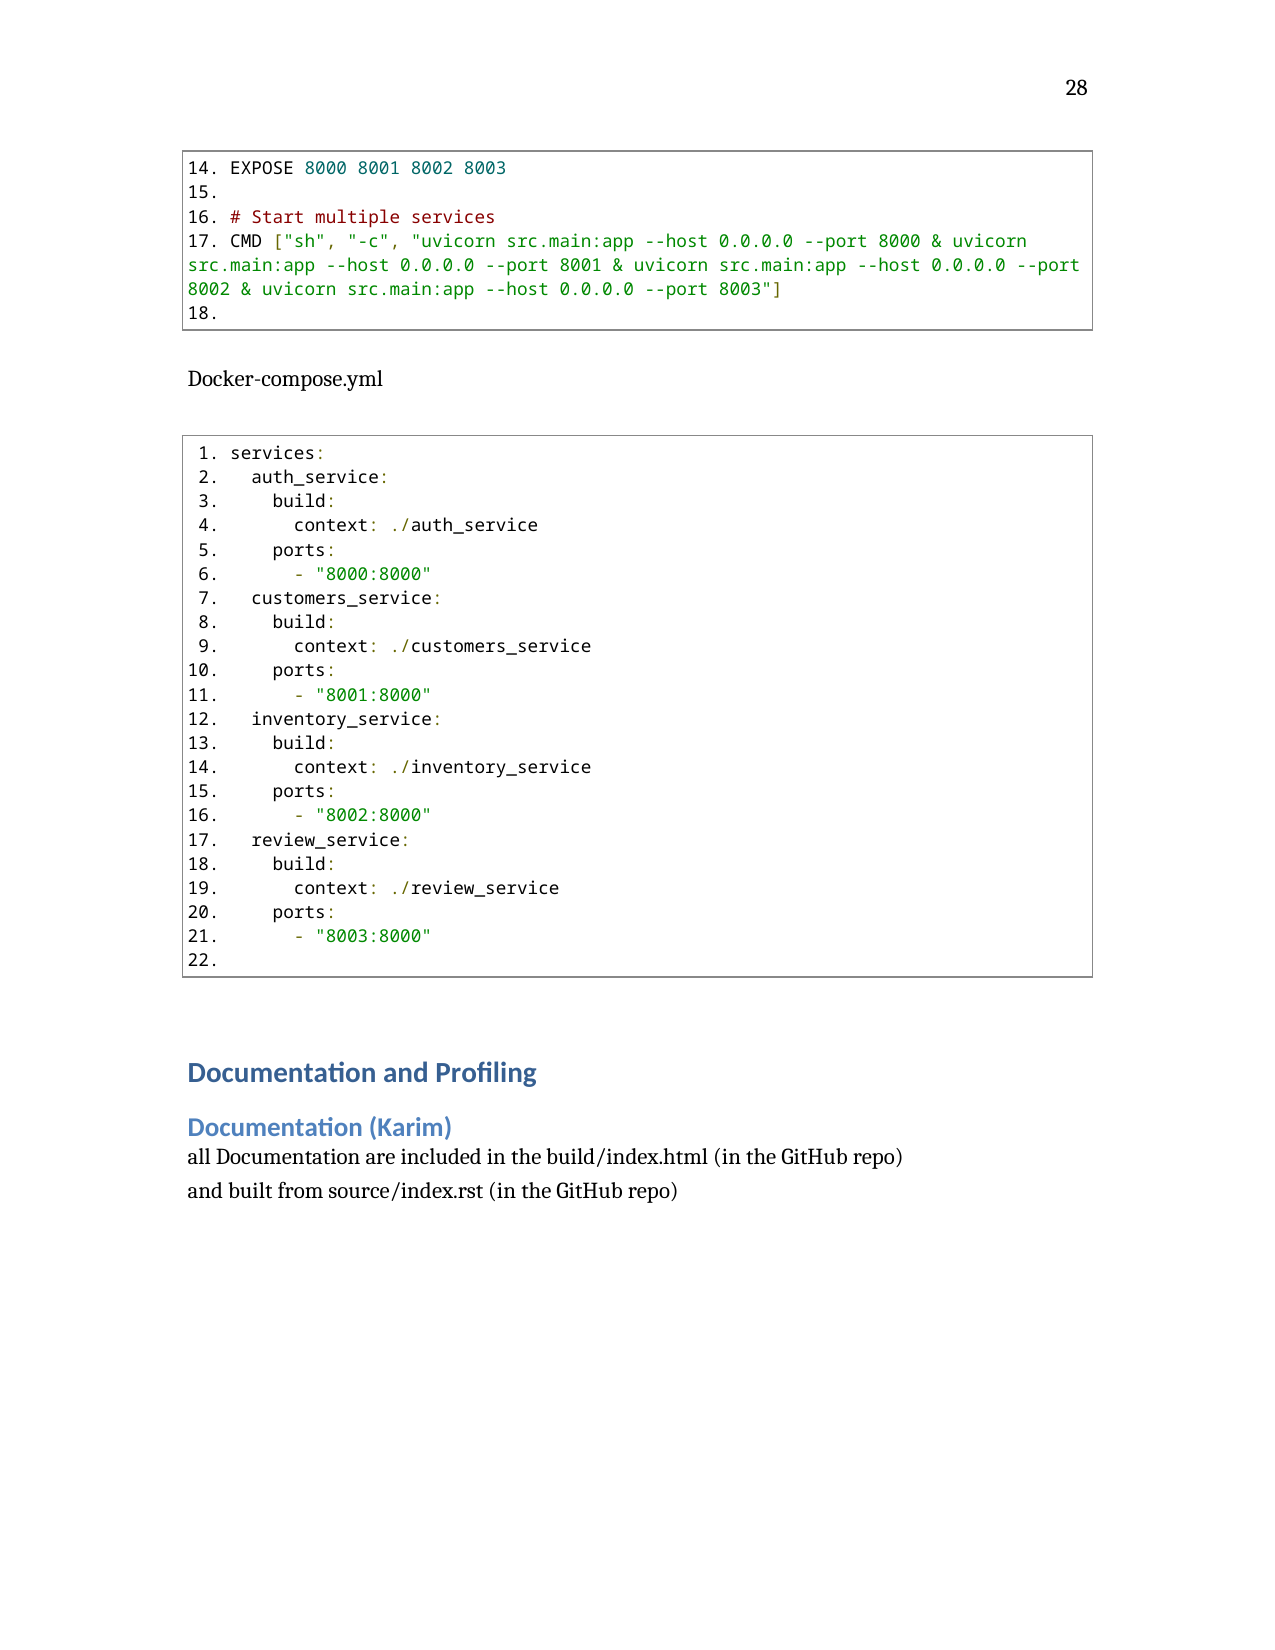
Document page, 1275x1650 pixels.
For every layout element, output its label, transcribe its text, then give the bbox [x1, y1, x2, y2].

text 1. services: [183, 436, 1092, 464]
text 17. CMD ["sh", "-c", "uvicorn src.main:app --host 0.0.0.0 --port 8000 & uvicorn src.main:app --host 0.0.0.0 --port 8001 & uvicorn src.main:app --host 0.0.0.0 --port 8002 & uvicorn src.main:app --host 0.0.0.0 --port 8003"] [187, 228, 1087, 295]
text 21. - "8003:8000" [187, 924, 1087, 942]
text 20. ports: [187, 899, 1087, 924]
text 5. ports: [187, 537, 1087, 561]
text all Documentation are included in the build/index.html (in the GitHub repo) [187, 1144, 1087, 1170]
text 7. customers_service: [187, 585, 1087, 609]
subtitle Documentation and Profiling [187, 1054, 1087, 1090]
text 17. review_service: [187, 827, 1087, 851]
text 18. build: [187, 851, 1087, 875]
text 9. context: ./customers_service [187, 634, 1087, 658]
text 11. - "8001:8000" [187, 682, 1087, 706]
text 6. - "8000:8000" [187, 561, 1087, 585]
text 4. context: ./auth_service [187, 513, 1087, 537]
text Docker-compose.yml [187, 365, 1087, 392]
text 14. context: ./inventory_service [187, 754, 1087, 779]
text 10. ports: [187, 658, 1087, 682]
text 22. [183, 942, 1092, 976]
text 13. build: [187, 730, 1087, 754]
text 18. [183, 295, 1092, 329]
text 19. context: ./review_service [187, 875, 1087, 899]
text 16. # Start multiple services [187, 204, 1087, 228]
text 12. inventory_service: [187, 706, 1087, 730]
text 2. auth_service: [187, 464, 1087, 489]
text 15. ports: [187, 779, 1087, 803]
text 16. - "8002:8000" [187, 803, 1087, 827]
text 15. [187, 180, 1087, 204]
text 8. build: [187, 609, 1087, 634]
text 3. build: [187, 489, 1087, 513]
subtitle Documentation (Karim) [187, 1111, 1087, 1144]
text and built from source/index.rst (in the GitHub repo) [187, 1178, 1087, 1205]
text 14. EXPOSE 8000 8001 8002 8003 [183, 152, 1092, 180]
